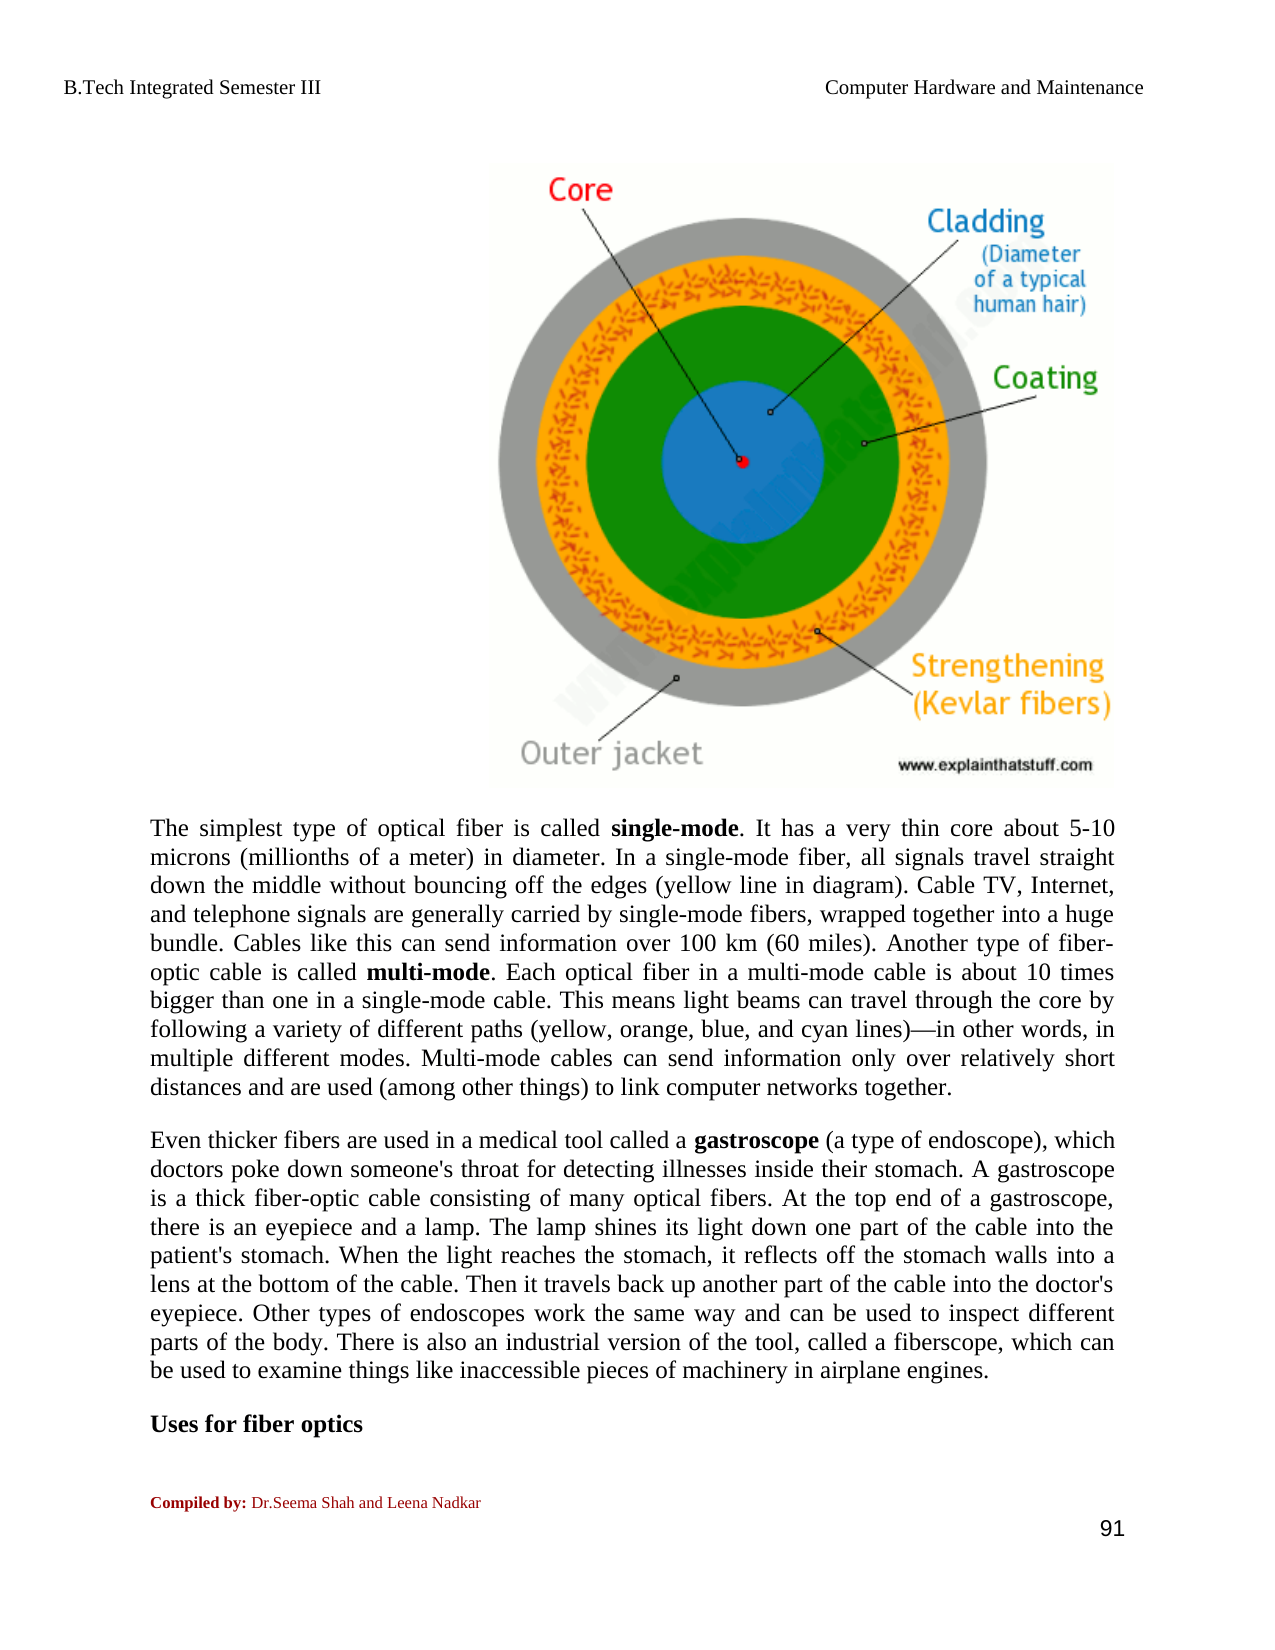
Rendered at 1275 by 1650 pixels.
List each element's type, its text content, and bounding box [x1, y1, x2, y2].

text Even thicker fibers are used in a medical tool called a gastroscope (a type of endoscope), which doctors poke down someone's throat for detecting illnesses inside their stomach. A gastroscope is a thick fiber-optic cable consisting of many optical fibers. At the top end of a gastroscope, there is an eyepiece and a lamp. The lamp shines its light down one part of the cable into the patient's stomach. When the light reaches the stomach, it reflects off the stomach walls into a lens at the bottom of the cable. Then it travels back up another part of the cable into the doctor's eyepiece. Other types of endoscopes work the same way and can be used to inspect different parts of the body. There is also an industrial version of the tool, called a fiberscope, which can be used to examine things like inaccessible pieces of machinery in airplane engines. [150, 1126, 1116, 1384]
text Uses for fiber optics [150, 1409, 1116, 1438]
text The simplest type of optical fiber is called single-mode. It has a very thin core about 5-10 microns (millionths of a meter) in diameter. In a single-mode fiber, all signals travel straight down the middle without bouncing off the edges (yellow line in diagram). Cable TV, Internet, and telephone signals are generally carried by single-mode fibers, wrapped together into a huge bundle. Cables like this can send information over 100 km (60 miles). Another type of fiber-optic cable is called multi-mode. Each optical fiber in a multi-mode cable is about 10 times bigger than one in a single-mode cable. This means light beams can travel through the core by following a variety of different paths (yellow, orange, blue, and cyan lines)—in other words, in multiple different modes. Multi-mode cables can send information only over relatively short distances and are used (among other things) to link computer networks together. [150, 813, 1116, 1101]
picture [489, 163, 1114, 788]
